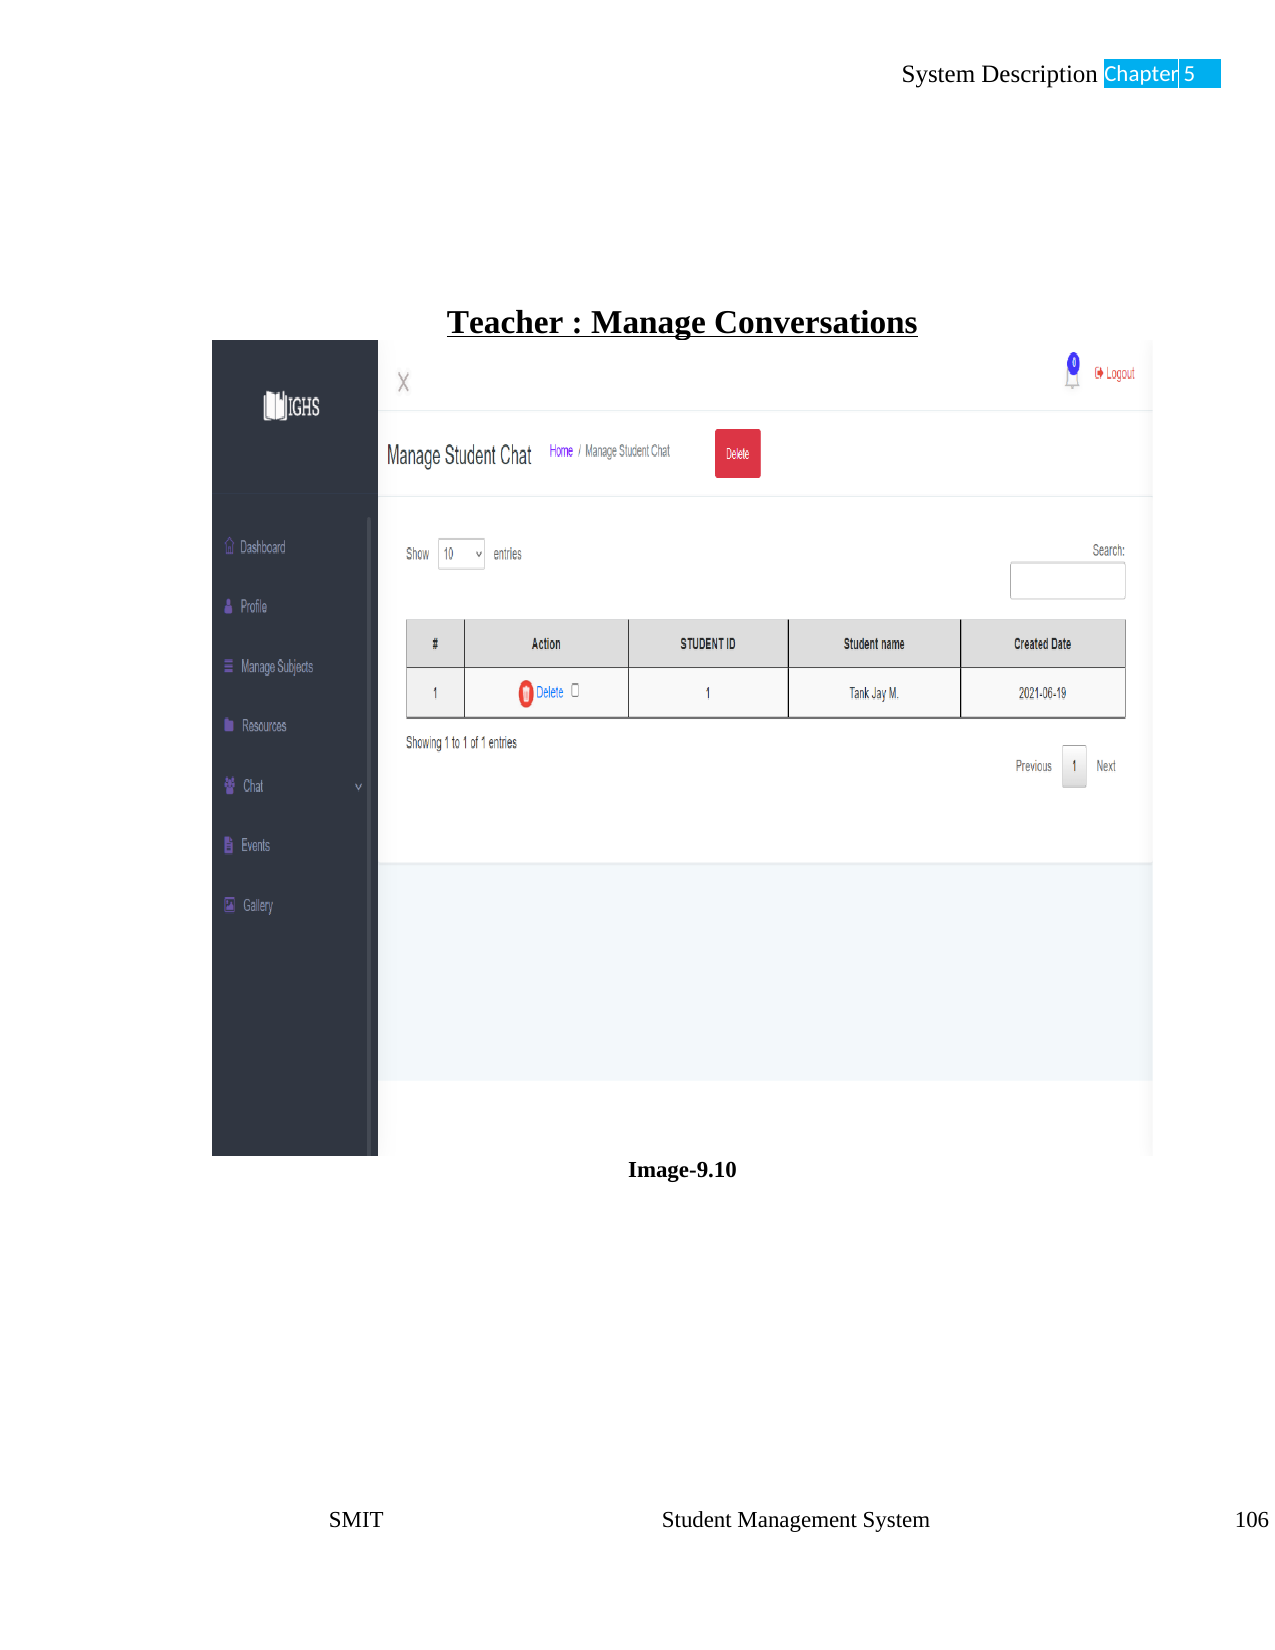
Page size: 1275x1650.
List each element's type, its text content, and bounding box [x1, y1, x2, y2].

text Image-9.10 [96, 1156, 1269, 1182]
picture [212, 340, 1153, 1156]
text Teacher : Manage Conversations [96, 302, 1269, 341]
